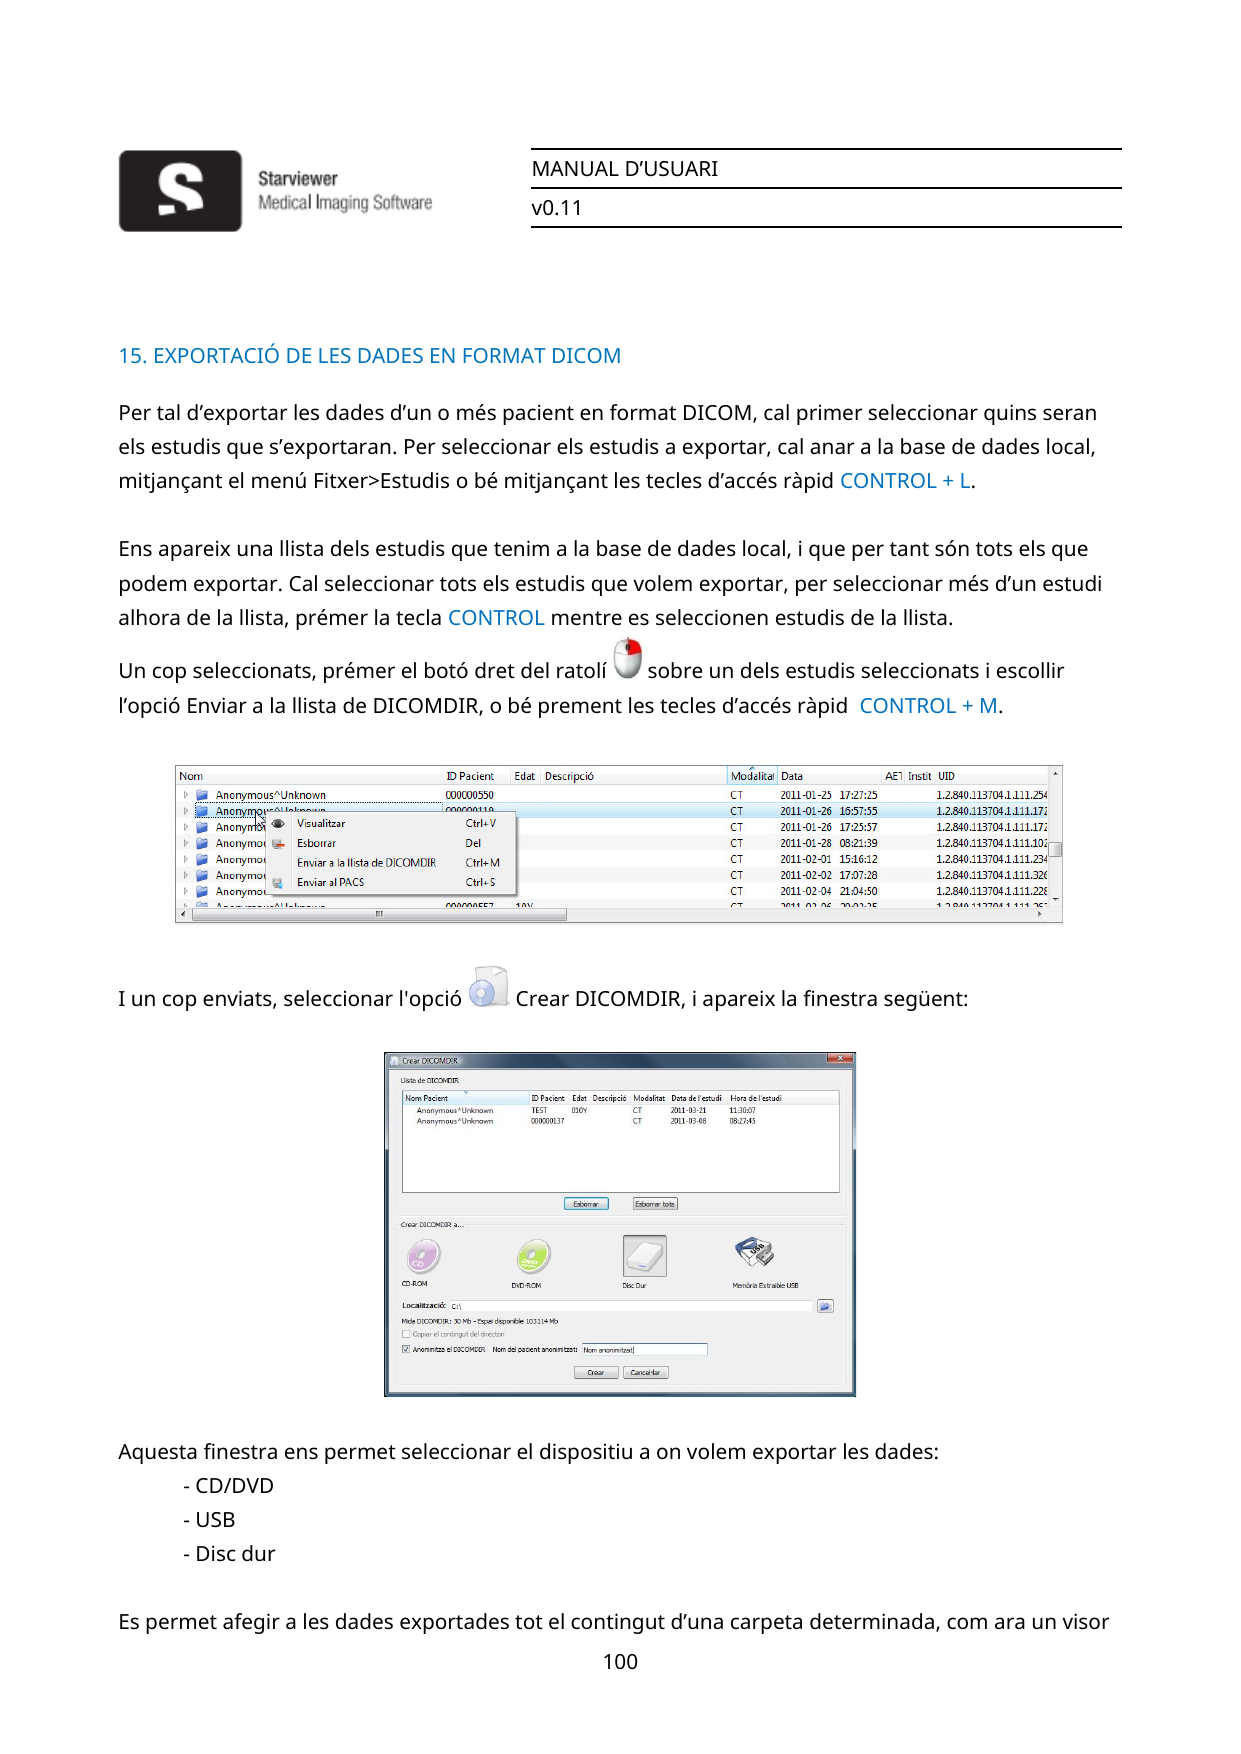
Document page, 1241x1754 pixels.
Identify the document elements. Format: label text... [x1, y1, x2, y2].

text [118, 1607, 1122, 1636]
picture [169, 758, 1071, 925]
picture [612, 636, 643, 679]
text - USB [118, 1505, 1122, 1533]
text - Disc dur [118, 1539, 1122, 1567]
text I un cop enviats, seleccionar l'opció Crear DICOMDIR, i apareix la finestra següent: [118, 964, 1122, 1012]
picture [384, 1052, 857, 1397]
text - CD/DVD [118, 1471, 1122, 1499]
text Per tal d’exportar les dades d’un o més pacient en format DICOM, cal primer seleccionar quins seran els estudis que s’exportaran. Per seleccionar els estudis a exportar, cal anar a la base de dades local, mitjançant el menú Fitxer>Estudis o bé mitjançant les tecles d’accés ràpid CONTROL + L. [118, 398, 1122, 495]
picture [467, 964, 510, 1007]
subtitle Exportació de les dades en format DICOM [118, 341, 1122, 370]
text Ens apareix una llista dels estudis que tenim a la base de dades local, i que per tant són tots els que podem exportar. Cal seleccionar tots els estudis que volem exportar, per seleccionar més d’un estudi alhora de la llista, prémer la tecla CONTROL mentre es seleccionen estudis de la llista. [118, 534, 1122, 631]
text Aquesta finestra ens permet seleccionar el dispositiu a on volem exportar les dades: [118, 1437, 1122, 1465]
text Un cop seleccionats, prémer el botó dret del ratolí sobre un dels estudis seleccionats i escollir l’opció Enviar a la llista de DICOMDIR, o bé prement les tecles d’accés ràpid CONTROL + M. [118, 637, 1122, 719]
